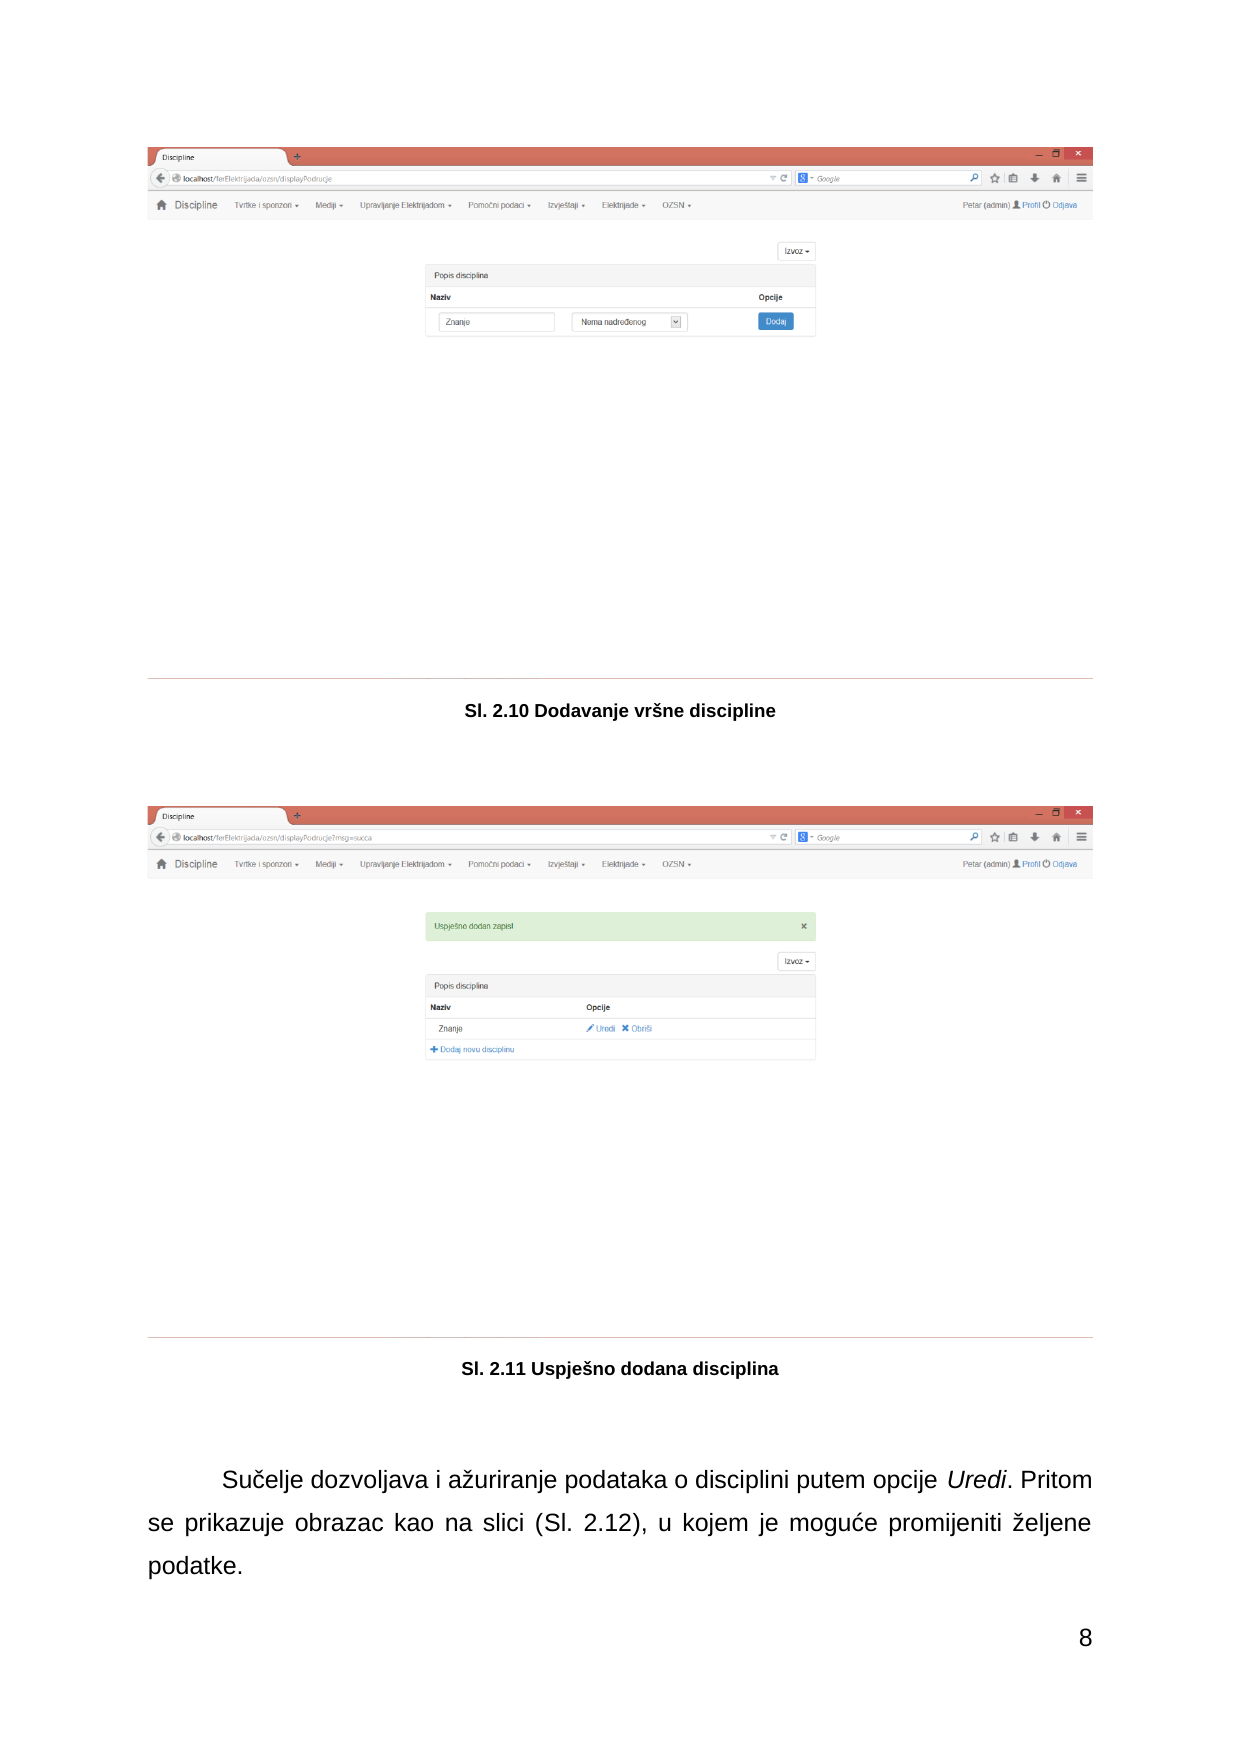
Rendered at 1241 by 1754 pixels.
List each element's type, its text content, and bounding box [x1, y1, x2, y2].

picture [147, 147, 1093, 679]
text Sl. . Uspješno dodana disciplina [148, 1358, 1092, 1380]
text Sučelje dozvoljava i ažuriranje podataka o disciplini putem opcije Uredi. Pritom se prikazuje obrazac kao na slici (Sl. 2.12), u kojem je moguće promijeniti željene podatke. [148, 1464, 1092, 1579]
picture [147, 806, 1093, 1338]
text Sl. . Dodavanje vršne discipline [148, 700, 1092, 721]
